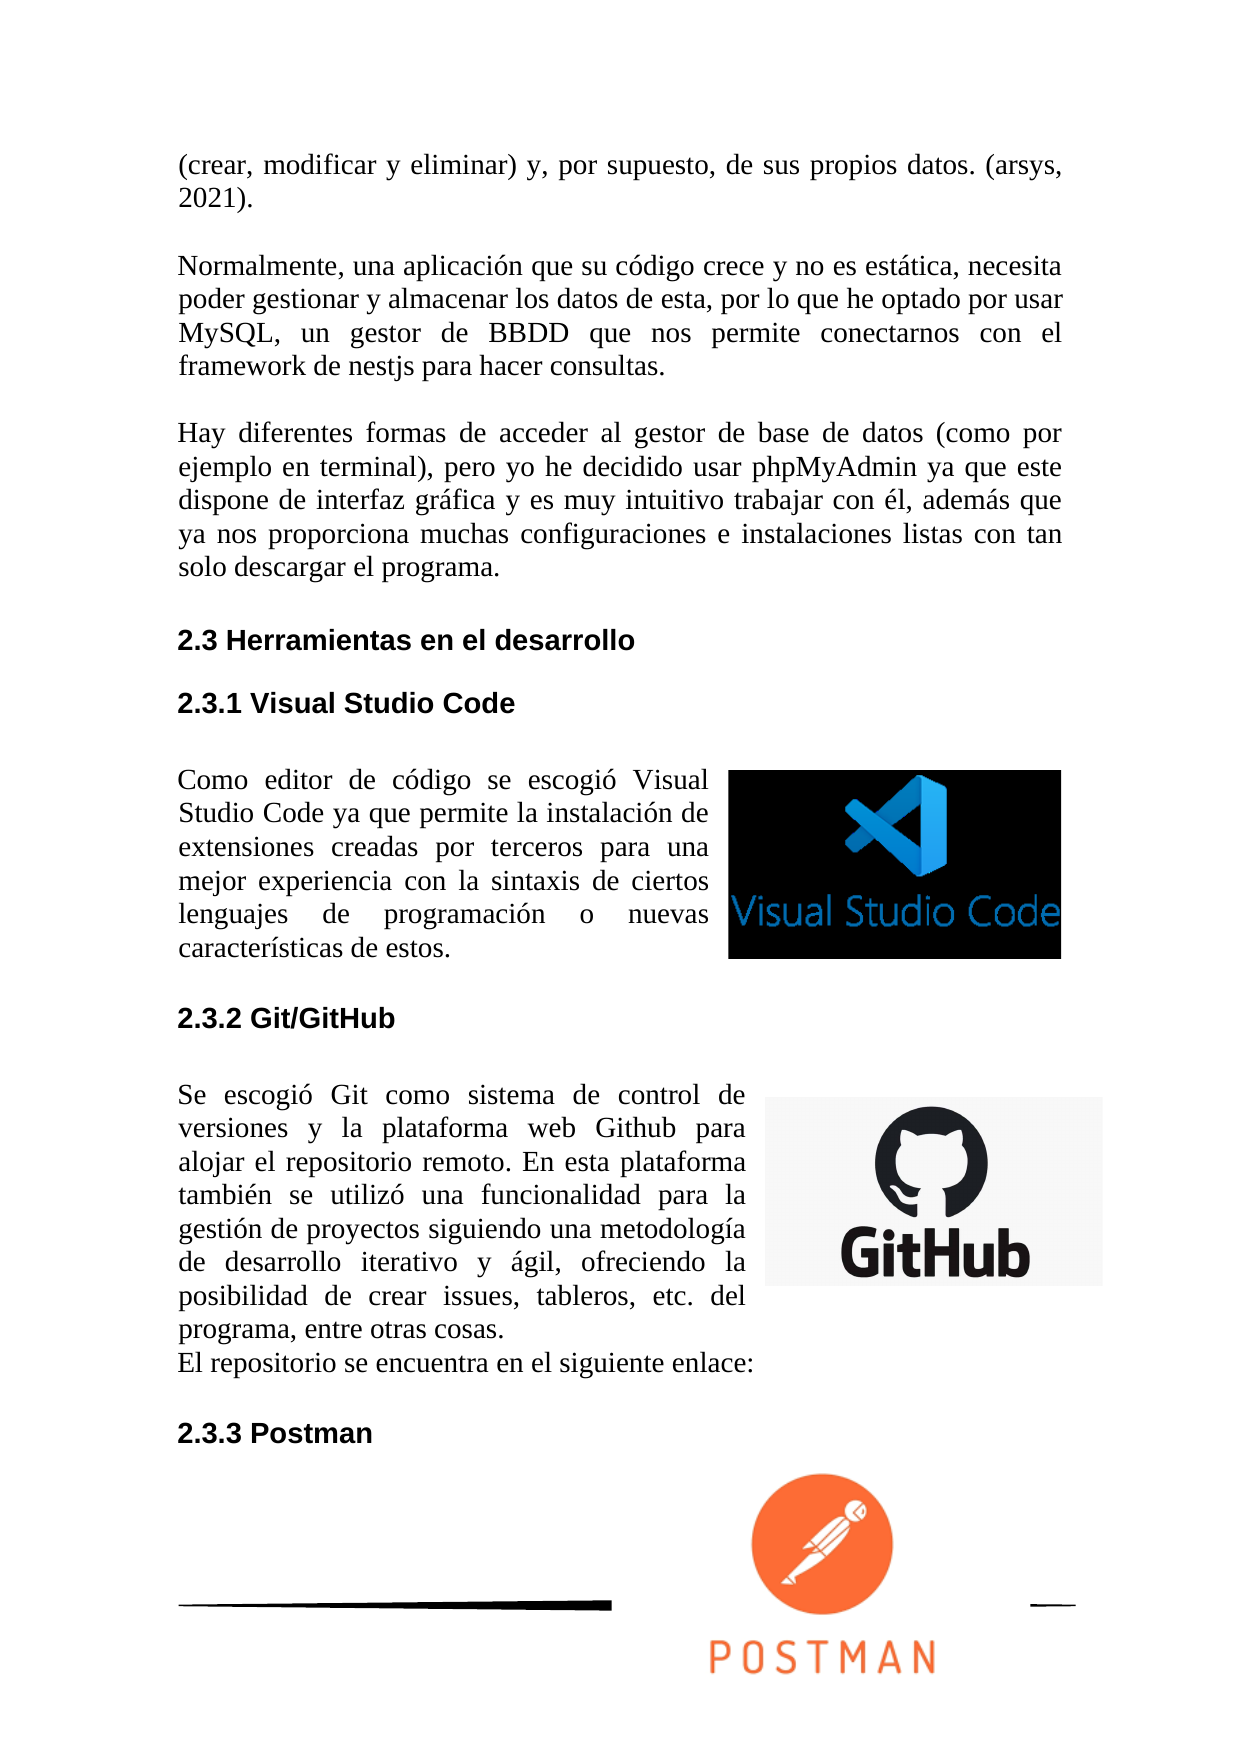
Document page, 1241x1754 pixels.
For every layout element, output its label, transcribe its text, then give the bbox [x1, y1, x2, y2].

subtitle 2.3 Herramientas en el desarrollo [177, 623, 1063, 656]
text Normalmente, una aplicación que su código crece y no es estática, necesita poder gestionar y almacenar los datos de esta, por lo que he optado por usar MySQL, un gestor de BBDD que nos permite conectarnos con el framework de nestjs para hacer consultas. [177, 248, 1063, 382]
text Hay diferentes formas de acceder al gestor de base de datos (como por ejemplo en terminal), pero yo he decidido usar phpMyAdmin ya que este dispone de interfaz gráfica y es muy intuitivo trabajar con él, además que ya nos proporciona muchas configuraciones e instalaciones listas con tan solo descargar el programa. [177, 415, 1063, 583]
subtitle 2.3.1 Visual Studio Code [177, 686, 1063, 720]
text Como editor de código se escogió Visual Studio Code ya que permite la instalación de extensiones creadas por terceros para una mejor experiencia con la sintaxis de ciertos lenguajes de programación o nuevas características de estos. [177, 762, 1063, 963]
text Se escogió Git como sistema de control de versiones y la plataforma web Github para alojar el repositorio remoto. En esta plataforma también se utilizó una funcionalidad para la gestión de proyectos siguiendo una metodología de desarrollo iterativo y ágil, ofreciendo la posibilidad de crear issues, tableros, etc. del programa, entre otras cosas. [177, 1077, 1063, 1345]
picture [611, 1464, 1031, 1680]
subtitle 2.3.3 Postman [177, 1416, 1063, 1450]
text El repositorio se encuentra en el siguiente enlace: [177, 1345, 1063, 1379]
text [177, 147, 1063, 214]
subtitle 2.3.2 Git/GitHub [177, 1001, 1063, 1034]
picture [765, 1097, 1103, 1286]
